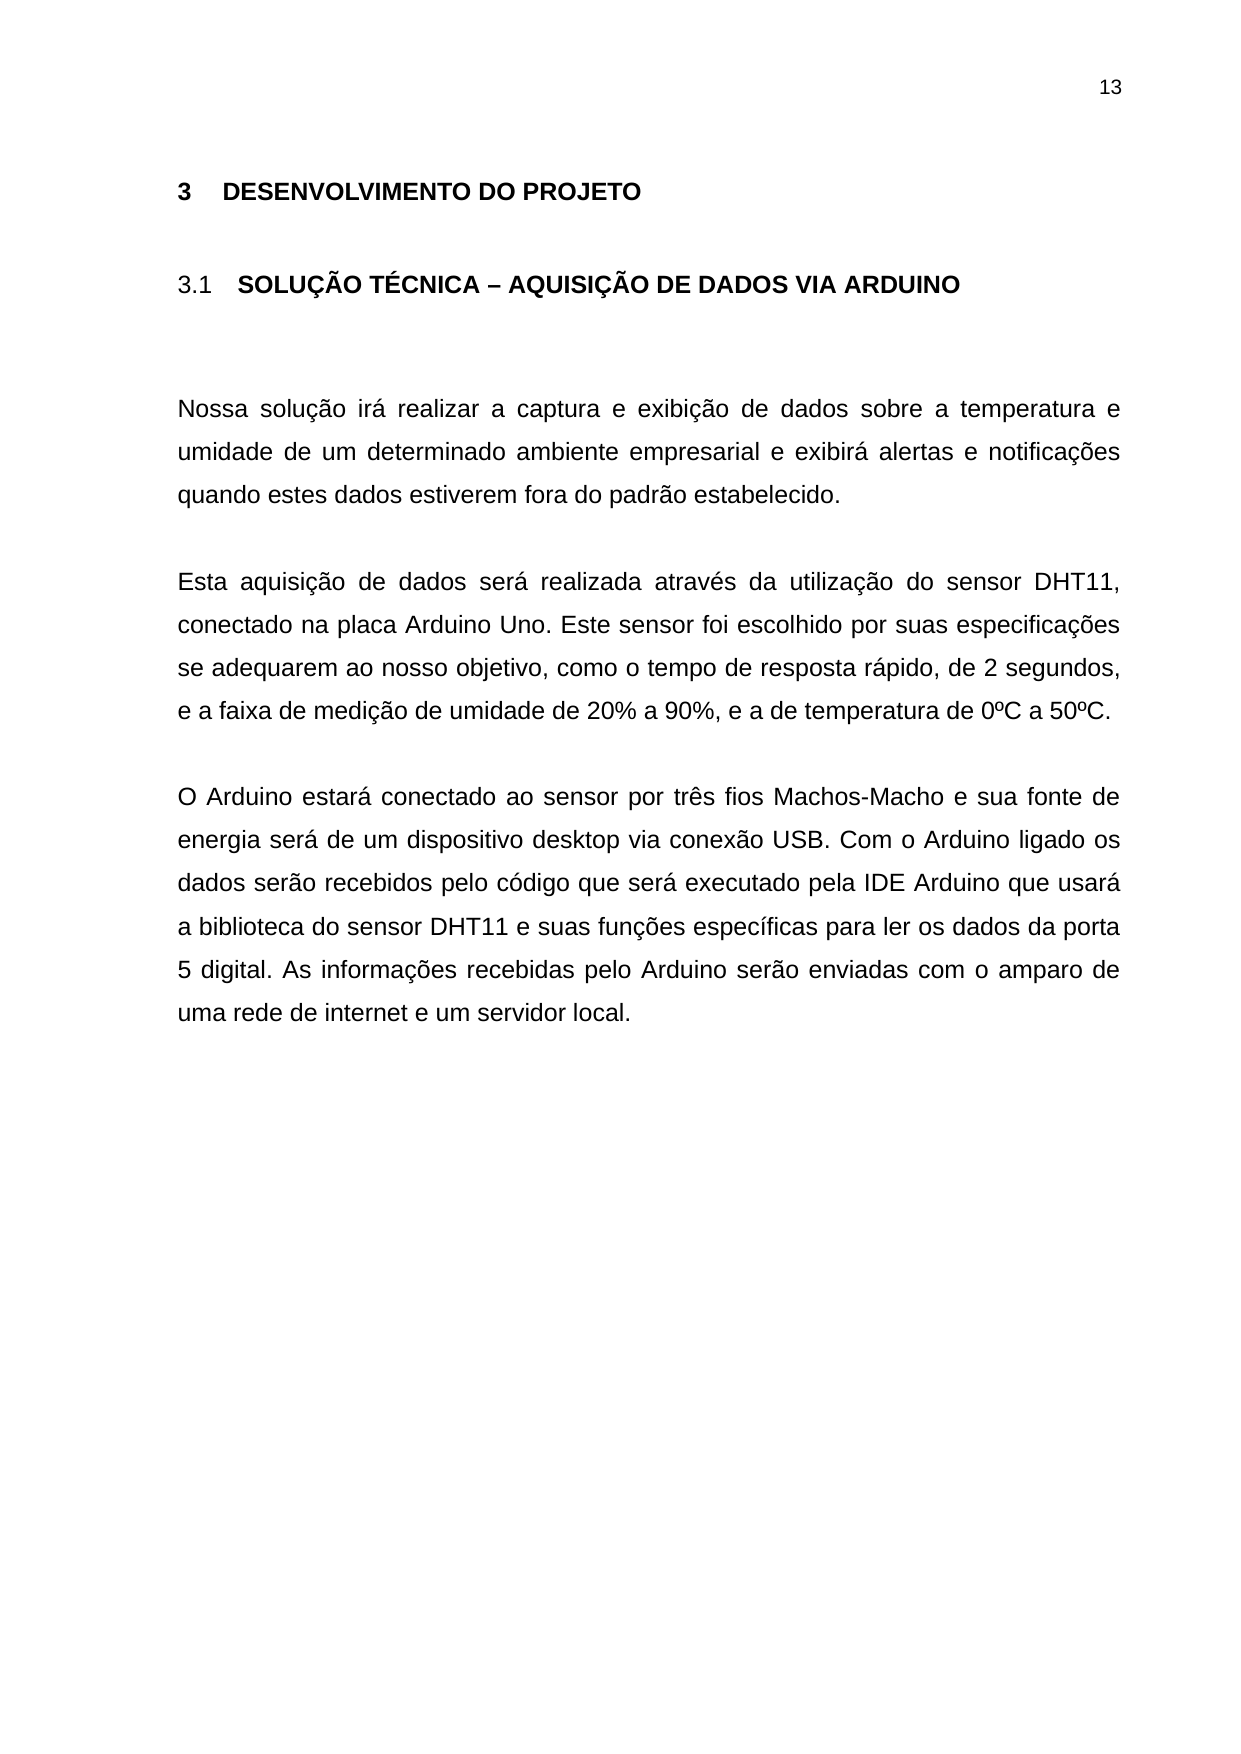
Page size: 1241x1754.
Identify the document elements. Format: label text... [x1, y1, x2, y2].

subtitle desenvolvimento do projeto [177, 177, 1122, 206]
text Nossa solução irá realizar a captura e exibição de dados sobre a temperatura e umidade de um determinado ambiente empresarial e exibirá alertas e notificações quando estes dados estiverem fora do padrão estabelecido. [177, 394, 1122, 509]
text O Arduino estará conectado ao sensor por três fios Machos-Macho e sua fonte de energia será de um dispositivo desktop via conexão USB. Com o Arduino ligado os dados serão recebidos pelo código que será executado pela IDE Arduino que usará a biblioteca do sensor DHT11 e suas funções específicas para ler os dados da porta 5 digital. As informações recebidas pelo Arduino serão enviadas com o amparo de uma rede de internet e um servidor local. [177, 782, 1122, 1027]
subtitle Solução Técnica – Aquisição de dados via Arduino [177, 270, 1122, 299]
text Esta aquisição de dados será realizada através da utilização do sensor DHT11, conectado na placa Arduino Uno. Este sensor foi escolhido por suas especificações se adequarem ao nosso objetivo, como o tempo de resposta rápido, de 2 segundos, e a faixa de medição de umidade de 20% a 90%, e a de temperatura de 0ºC a 50ºC. [177, 567, 1122, 725]
